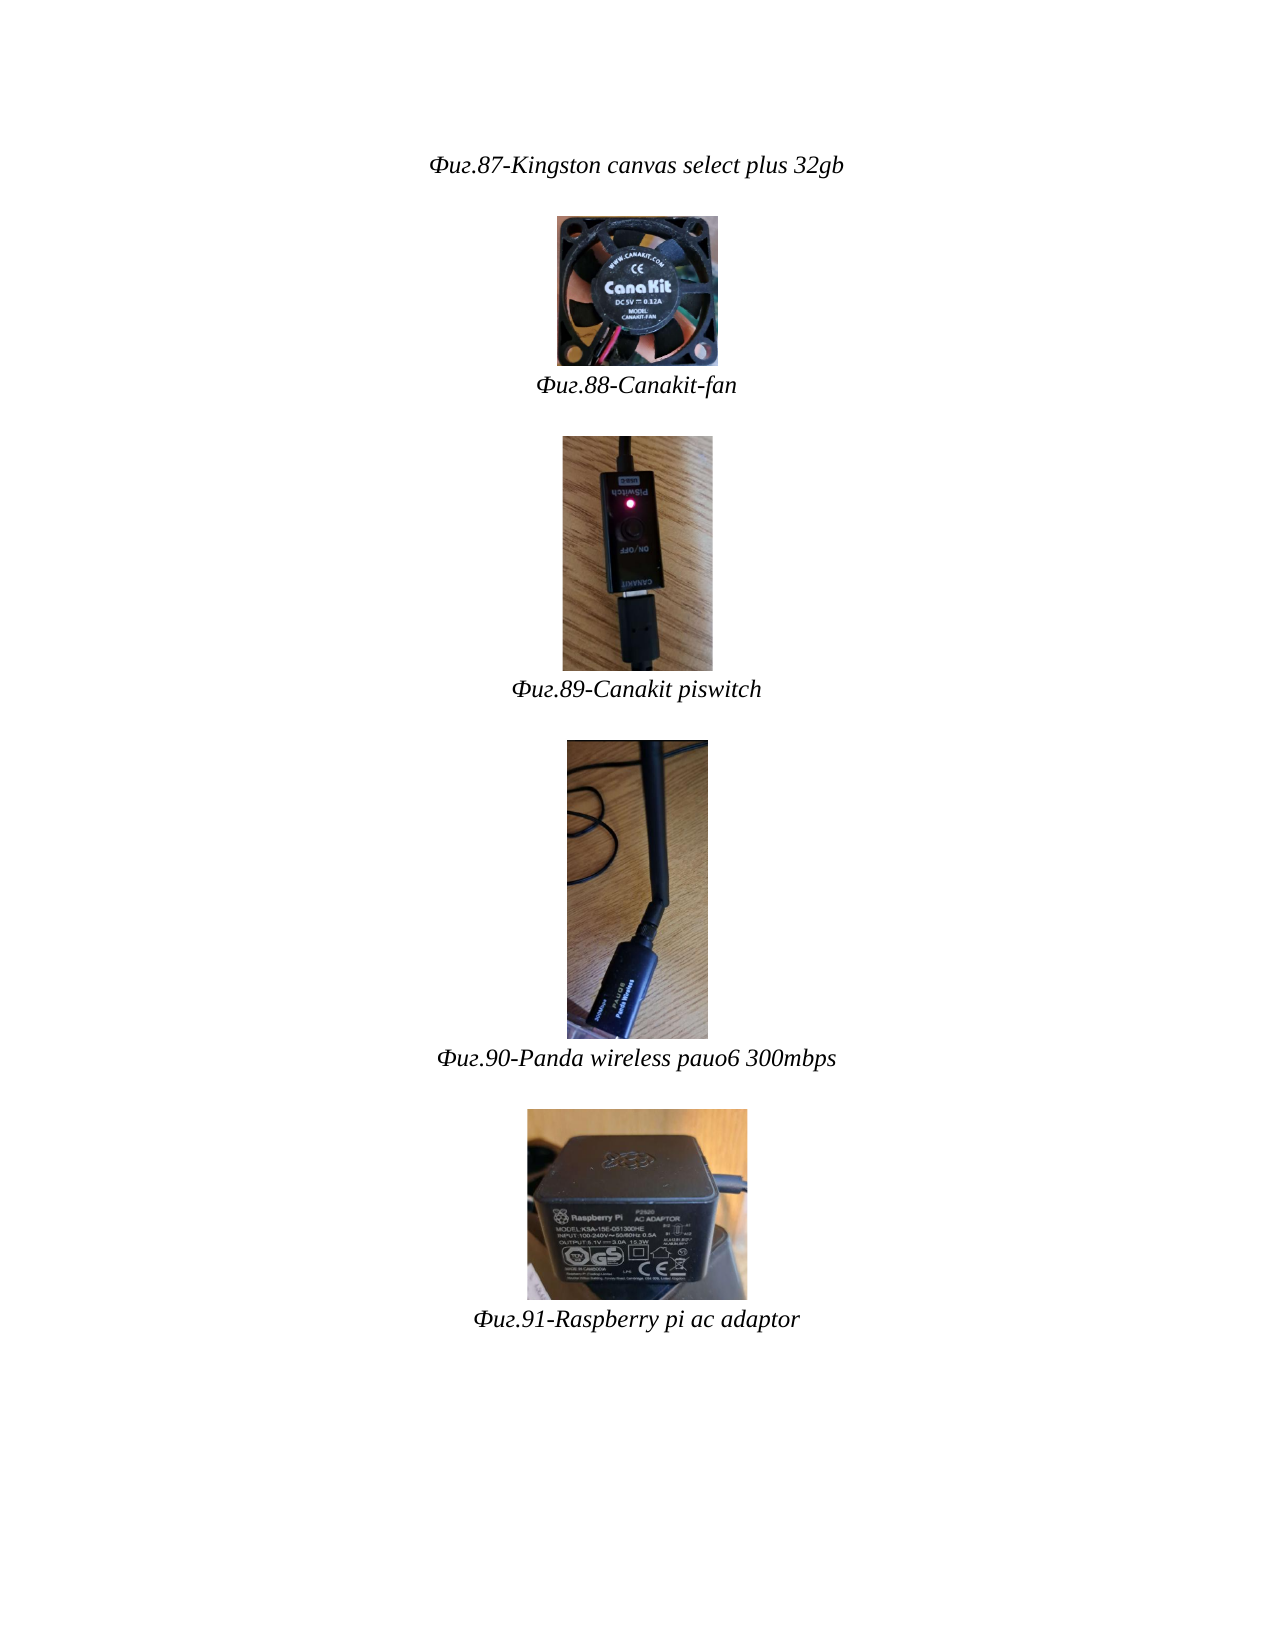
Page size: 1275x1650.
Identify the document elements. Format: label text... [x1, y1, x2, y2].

text Фиг.89-Canakit piswitch [150, 674, 1125, 703]
text Фиг.88-Canakit-fan [150, 370, 1125, 399]
text Фиг.91-Raspberry pi ac adaptor [150, 1304, 1125, 1333]
text Фиг.90-Panda wireless pauo6 300mbps [150, 1043, 1125, 1072]
picture [527, 1109, 748, 1300]
picture [567, 740, 708, 1039]
picture [557, 216, 718, 366]
text Фиг.87-Kingston canvas select plus 32gb [150, 150, 1125, 179]
picture [562, 436, 713, 671]
